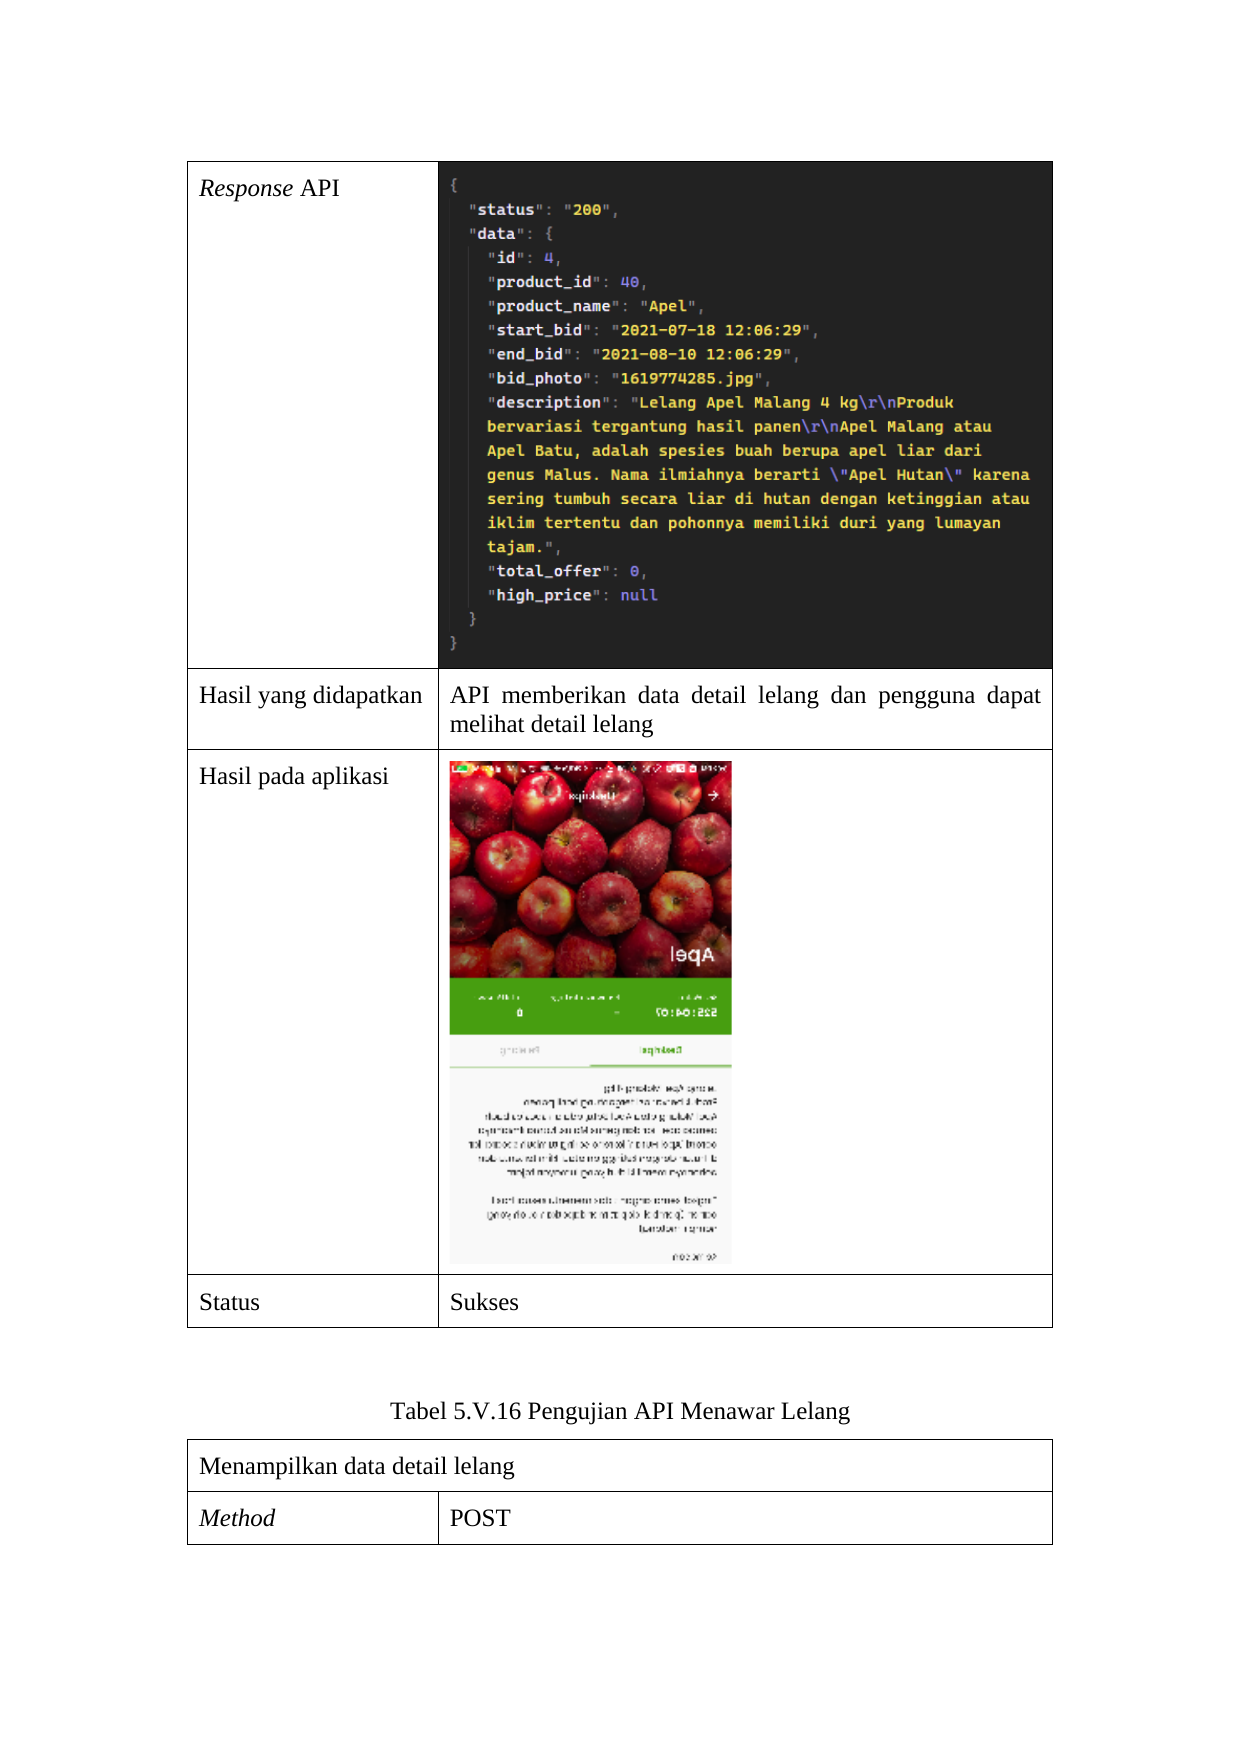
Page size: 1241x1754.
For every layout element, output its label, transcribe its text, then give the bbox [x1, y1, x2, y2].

table_cell Method [188, 1492, 438, 1543]
table_cell [439, 750, 1052, 1274]
table_cell [439, 162, 1052, 668]
picture [449, 761, 732, 1264]
table_cell Status [188, 1275, 438, 1327]
table_cell POST [439, 1492, 1052, 1543]
table_cell Hasil pada aplikasi [188, 750, 438, 1274]
table_cell Sukses [439, 1275, 1052, 1327]
table_header Menampilkan data detail lelang [188, 1440, 1052, 1491]
table_cell Response API [188, 162, 438, 668]
table_cell Hasil yang didapatkan [188, 669, 438, 749]
picture [449, 173, 1042, 657]
table_cell API memberikan data detail lelang dan pengguna dapat melihat detail lelang [439, 669, 1052, 749]
